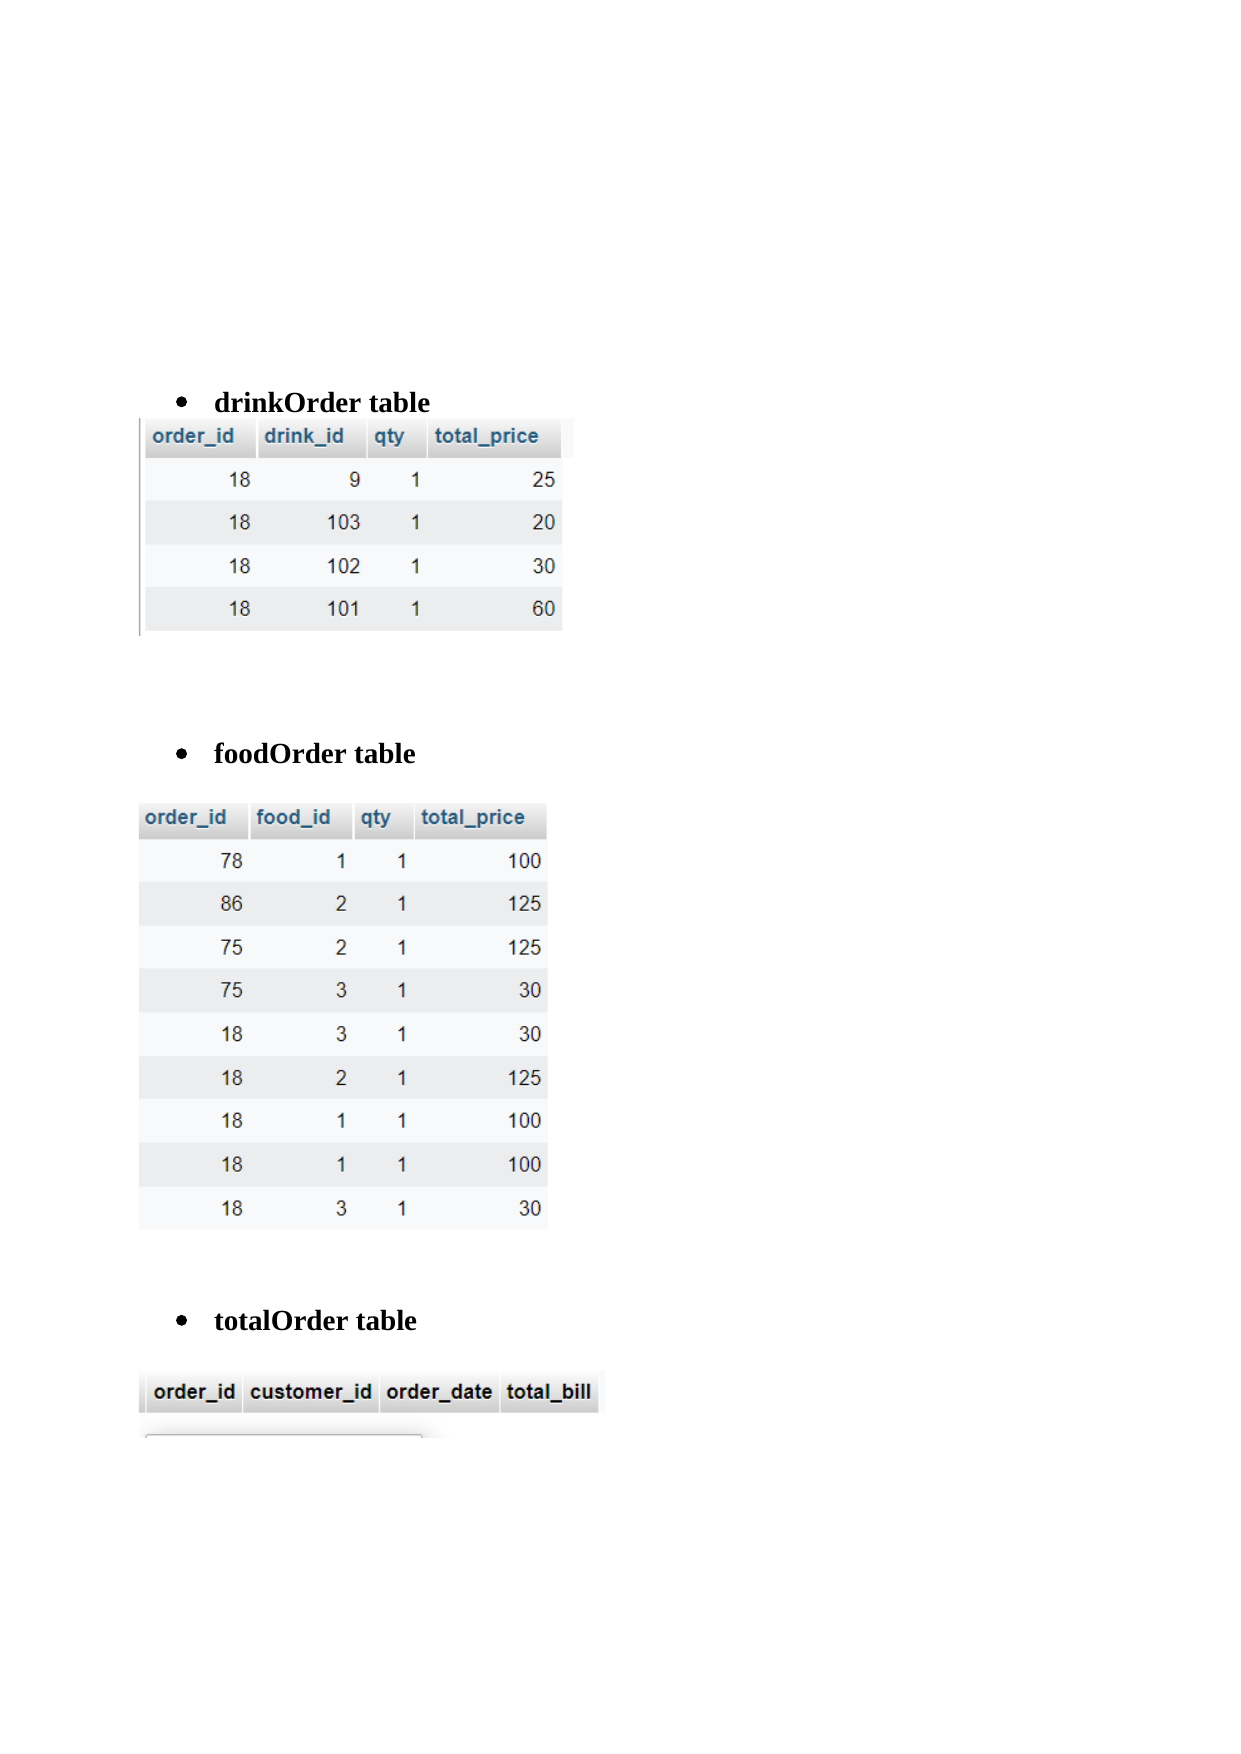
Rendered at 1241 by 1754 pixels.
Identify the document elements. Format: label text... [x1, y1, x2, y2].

picture [138, 1370, 606, 1438]
list foodOrder table [176, 737, 1101, 770]
picture [138, 803, 548, 1237]
list drinkOrder table [176, 385, 1101, 418]
picture [138, 418, 574, 636]
list totalOrder table [176, 1303, 1101, 1337]
